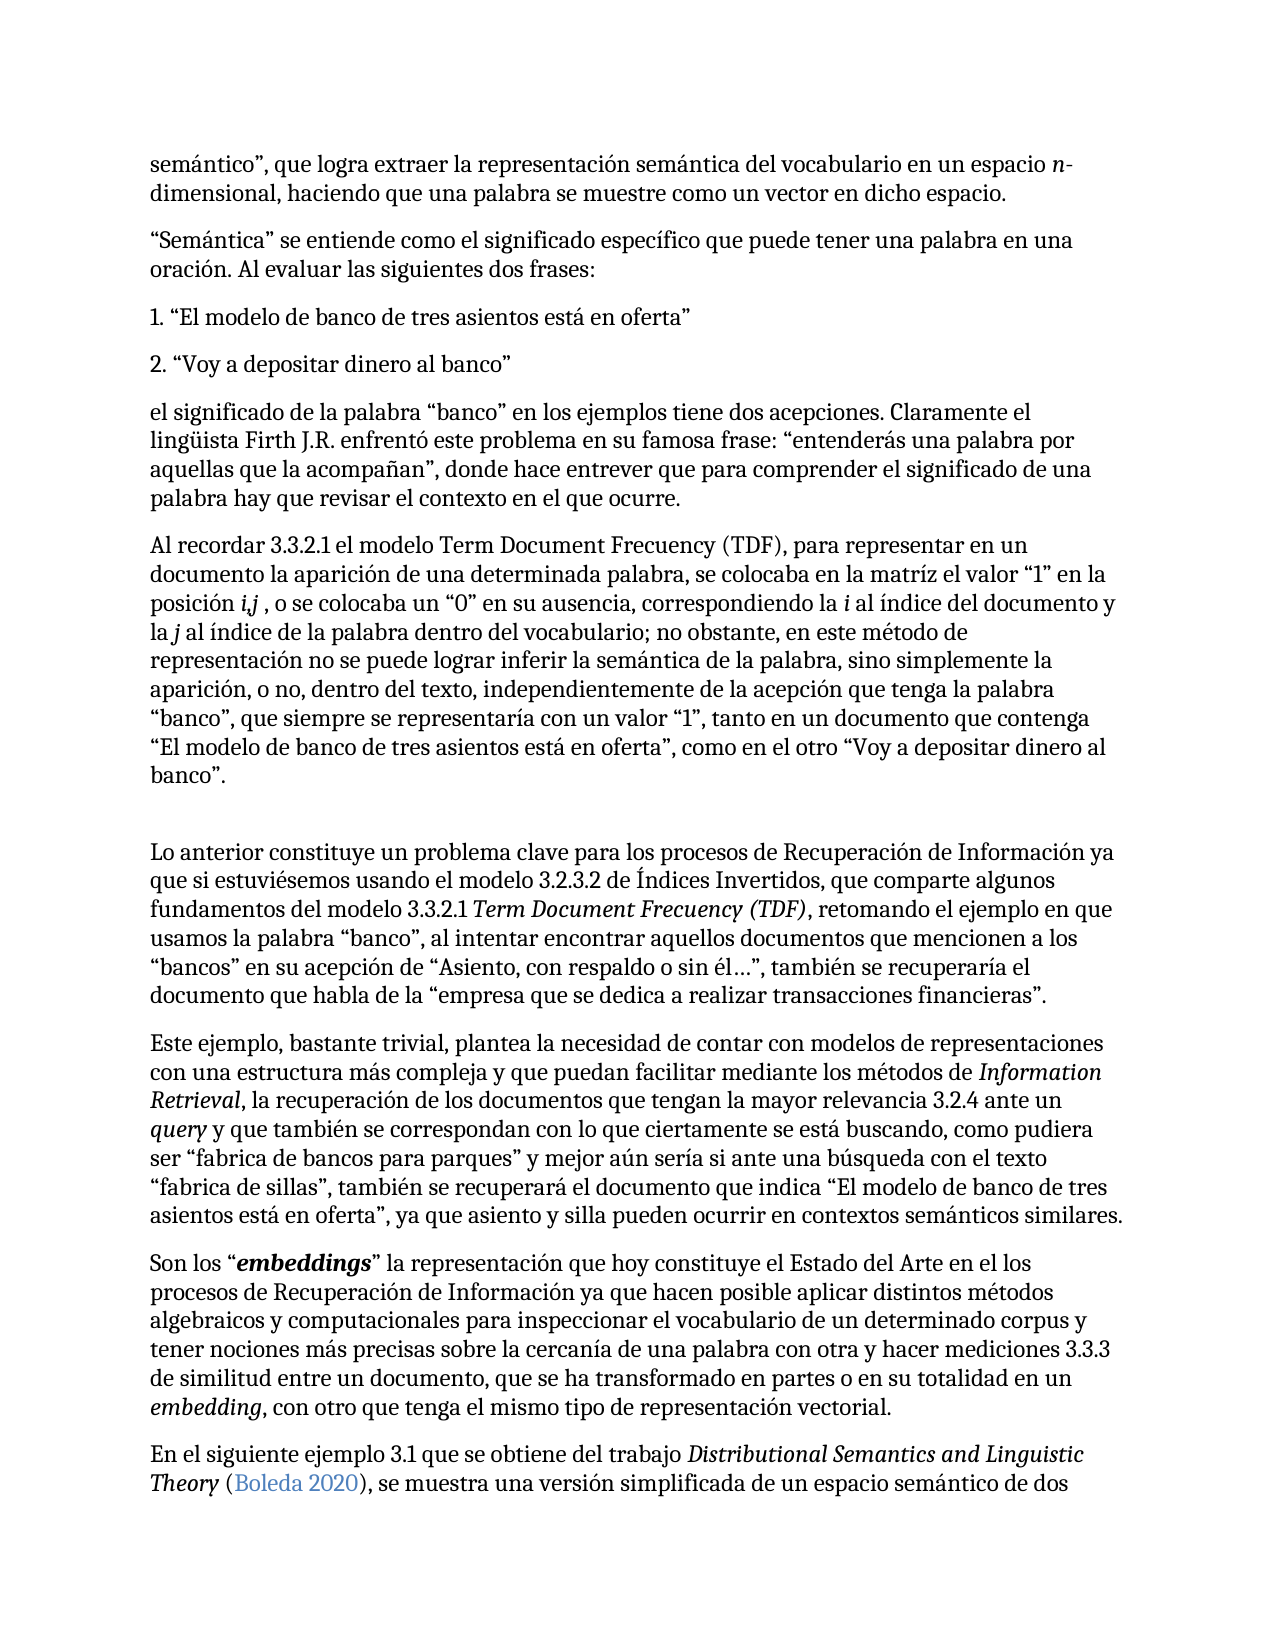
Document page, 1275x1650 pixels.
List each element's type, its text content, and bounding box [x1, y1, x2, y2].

text “Semántica” se entiende como el significado específico que puede tener una palabra en una oración. Al evaluar las siguientes dos frases: [150, 226, 1125, 284]
text Son los “embeddings” la representación que hoy constituye el Estado del Arte en el los procesos de Recuperación de Información ya que hacen posible aplicar distintos métodos algebraicos y computacionales para inspeccionar el vocabulario de un determinado corpus y tener nociones más precisas sobre la cercanía de una palabra con otra y hacer mediciones 3.3.3 de similitud entre un documento, que se ha transformado en partes o en su totalidad en un embedding, con otro que tenga el mismo tipo de representación vectorial. [150, 1249, 1125, 1421]
text Al recordar 3.3.2.1 el modelo Term Document Frecuency (TDF), para representar en un documento la aparición de una determinada palabra, se colocaba en la matríz el valor “1” en la posición i,j , o se colocaba un “0” en su ausencia, correspondiendo la i al índice del documento y la j al índice de la palabra dentro del vocabulario; no obstante, en este método de representación no se puede lograr inferir la semántica de la palabra, sino simplemente la aparición, o no, dentro del texto, independientemente de la acepción que tenga la palabra “banco”, que siempre se representaría con un valor “1”, tanto en un documento que contenga “El modelo de banco de tres asientos está en oferta”, como en el otro “Voy a depositar dinero al banco”. [150, 531, 1125, 790]
text 1. “El modelo de banco de tres asientos está en oferta” [150, 302, 1125, 331]
text el significado de la palabra “banco” en los ejemplos tiene dos acepciones. Claramente el lingüista Firth J.R. enfrentó este problema en su famosa frase: “entenderás una palabra por aquellas que la acompañan”, donde hace entrever que para comprender el significado de una palabra hay que revisar el contexto en el que ocurre. [150, 397, 1125, 512]
text Este ejemplo, bastante trivial, plantea la necesidad de contar con modelos de representaciones con una estructura más compleja y que puedan facilitar mediante los métodos de Information Retrieval, la recuperación de los documentos que tengan la mayor relevancia 3.2.4 ante un query y que también se correspondan con lo que ciertamente se está buscando, como pudiera ser “fabrica de bancos para parques” y mejor aún sería si ante una búsqueda con el texto “fabrica de sillas”, también se recuperará el documento que indica “El modelo de banco de tres asientos está en oferta”, ya que asiento y silla pueden ocurrir en contextos semánticos similares. [150, 1029, 1125, 1230]
text 2. “Voy a depositar dinero al banco” [150, 350, 1125, 379]
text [150, 150, 1125, 207]
text Lo anterior constituye un problema clave para los procesos de Recuperación de Información ya que si estuviésemos usando el modelo 3.2.3.2 de Índices Invertidos, que comparte algunos fundamentos del modelo 3.3.2.1 Term Document Frecuency (TDF), retomando el ejemplo en que usamos la palabra “banco”, al intentar encontrar aquellos documentos que mencionen a los “bancos” en su acepción de “Asiento, con respaldo o sin él…”, también se recuperaría el documento que habla de la “empresa que se dedica a realizar transacciones financieras”. [150, 809, 1125, 1010]
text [150, 1440, 1125, 1497]
